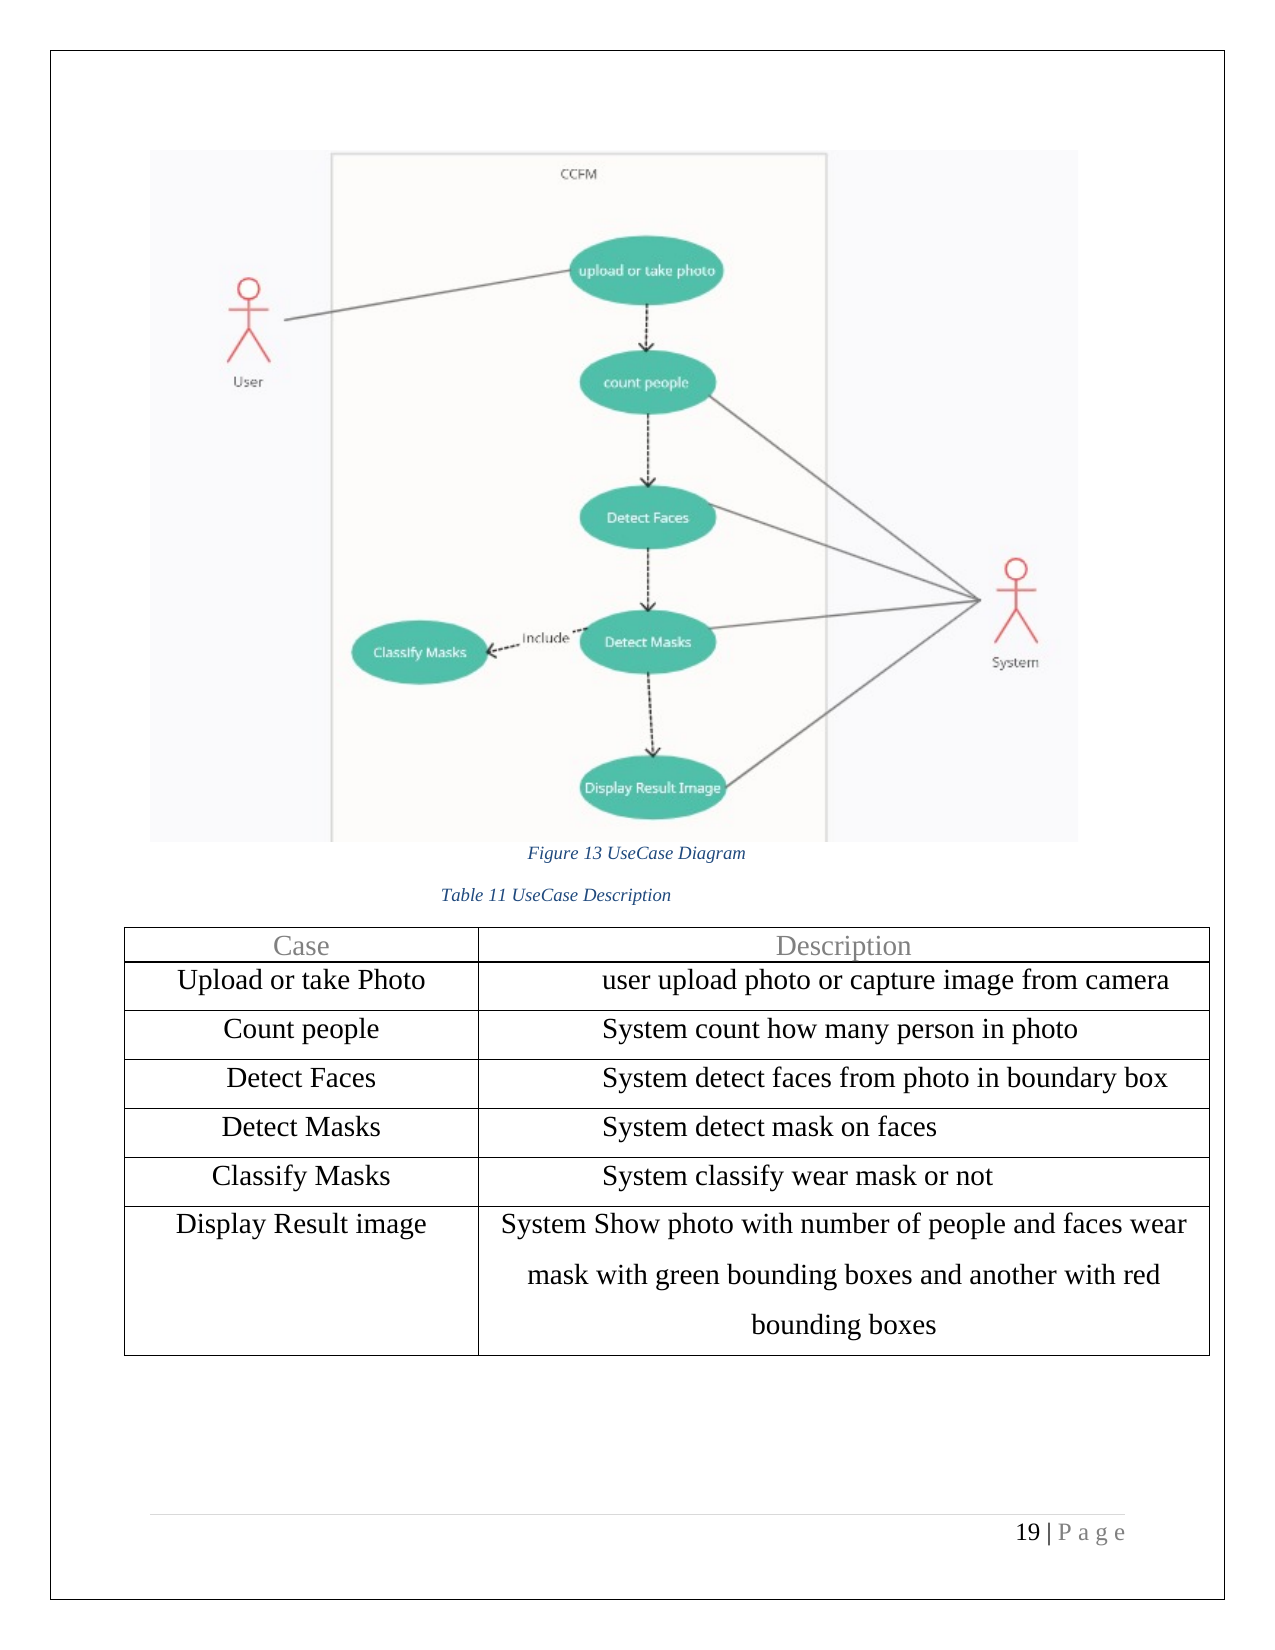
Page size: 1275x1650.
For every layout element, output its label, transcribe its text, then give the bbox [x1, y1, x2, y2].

table_cell System classify wear mask or not [479, 1158, 1209, 1206]
table_cell Detect Masks [125, 1109, 478, 1157]
table_cell System count how many person in photo [479, 1011, 1209, 1059]
table_header Description [479, 928, 1209, 961]
table_header Case [125, 928, 478, 961]
table_cell Classify Masks [125, 1158, 478, 1206]
table_cell System detect faces from photo in boundary box [479, 1060, 1209, 1108]
table_cell Count people [125, 1011, 478, 1059]
table_cell Upload or take Photo [125, 963, 478, 1010]
picture [150, 150, 1079, 842]
text Figure 13 UseCase Diagram [150, 842, 1125, 863]
table_cell Detect Faces [125, 1060, 478, 1108]
table_cell user upload photo or capture image from camera [479, 963, 1209, 1010]
table_cell System detect mask on faces [479, 1109, 1209, 1157]
table_cell Display Result image [125, 1207, 478, 1355]
table_cell System Show photo with number of people and faces wear mask with green bounding boxes and another with red bounding boxes [479, 1207, 1209, 1355]
